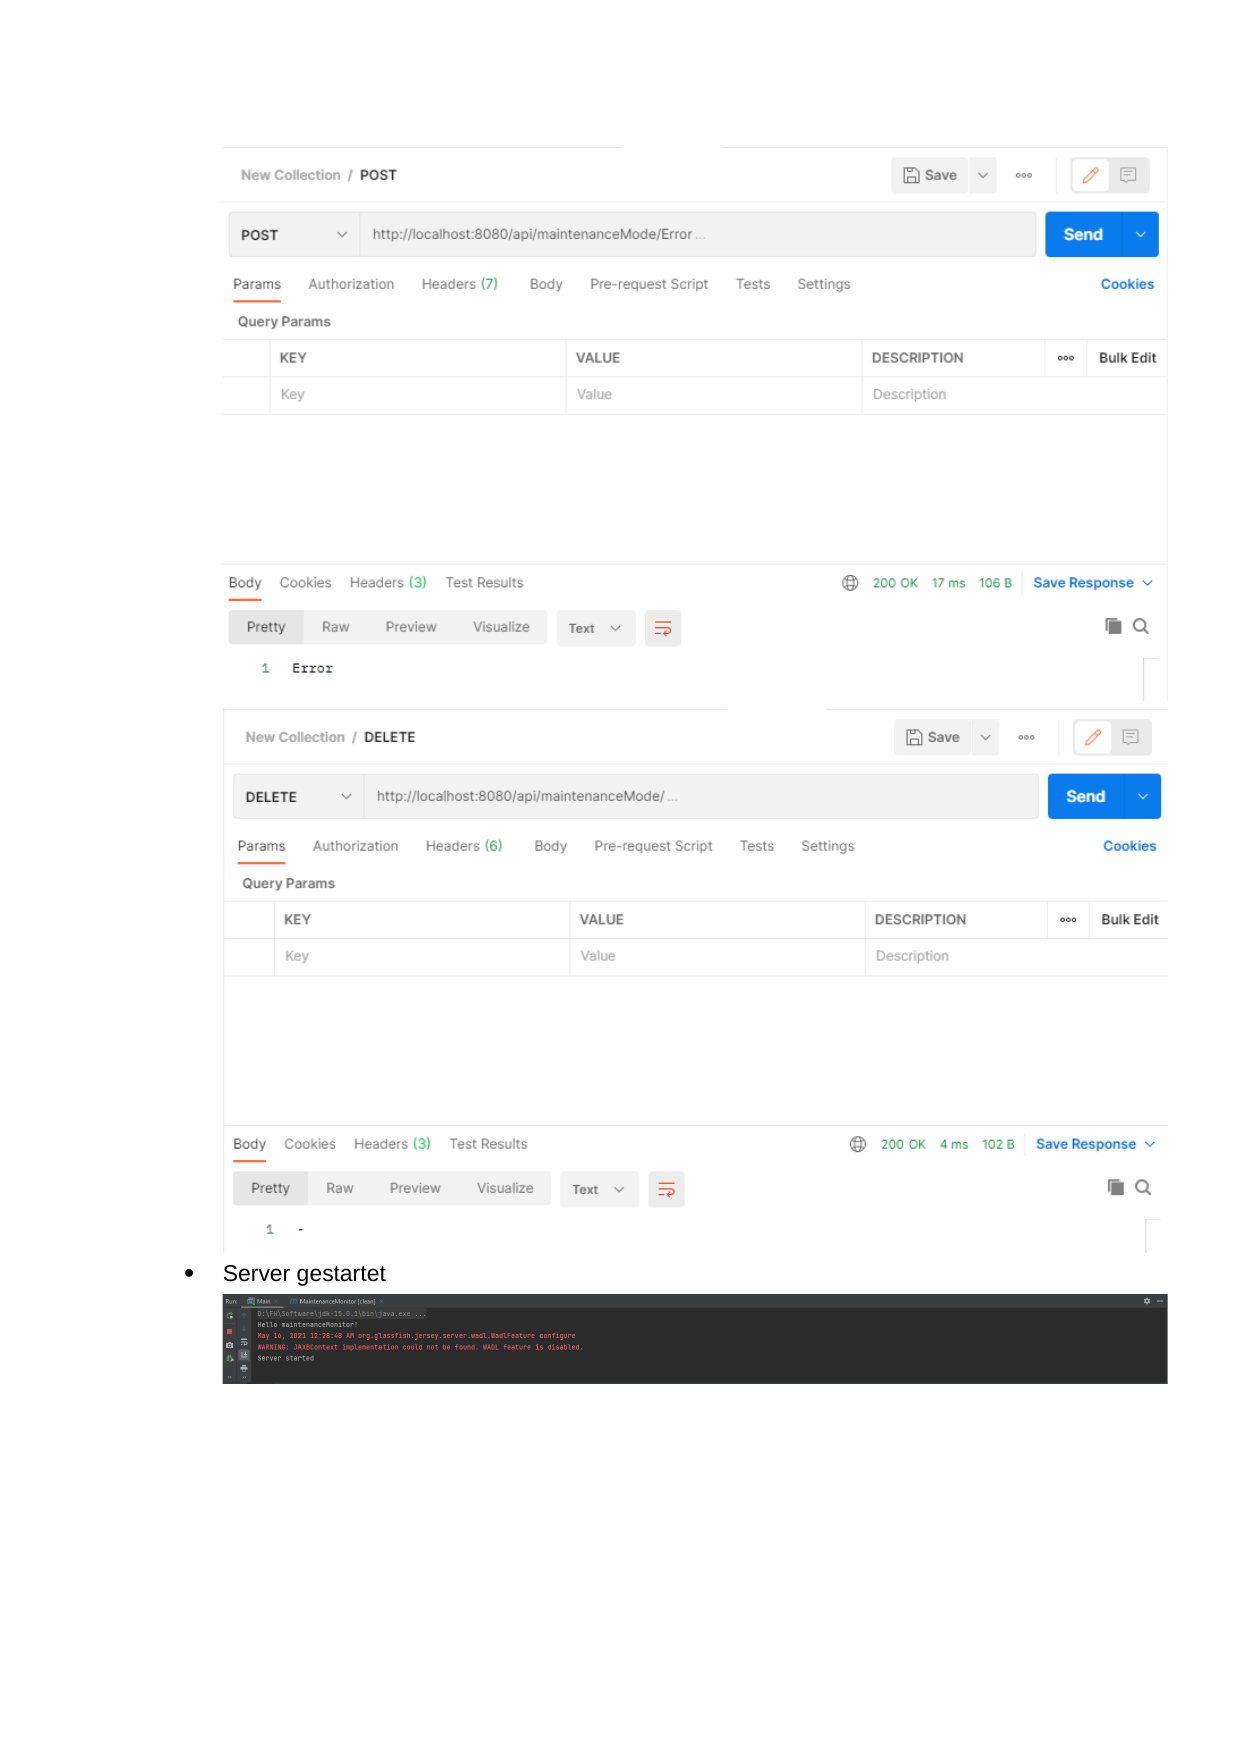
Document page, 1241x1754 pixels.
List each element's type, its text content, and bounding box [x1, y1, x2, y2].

picture [222, 1294, 1168, 1384]
list Server gestartet [185, 1260, 1093, 1286]
picture [222, 147, 1168, 701]
picture [222, 708, 1168, 1253]
